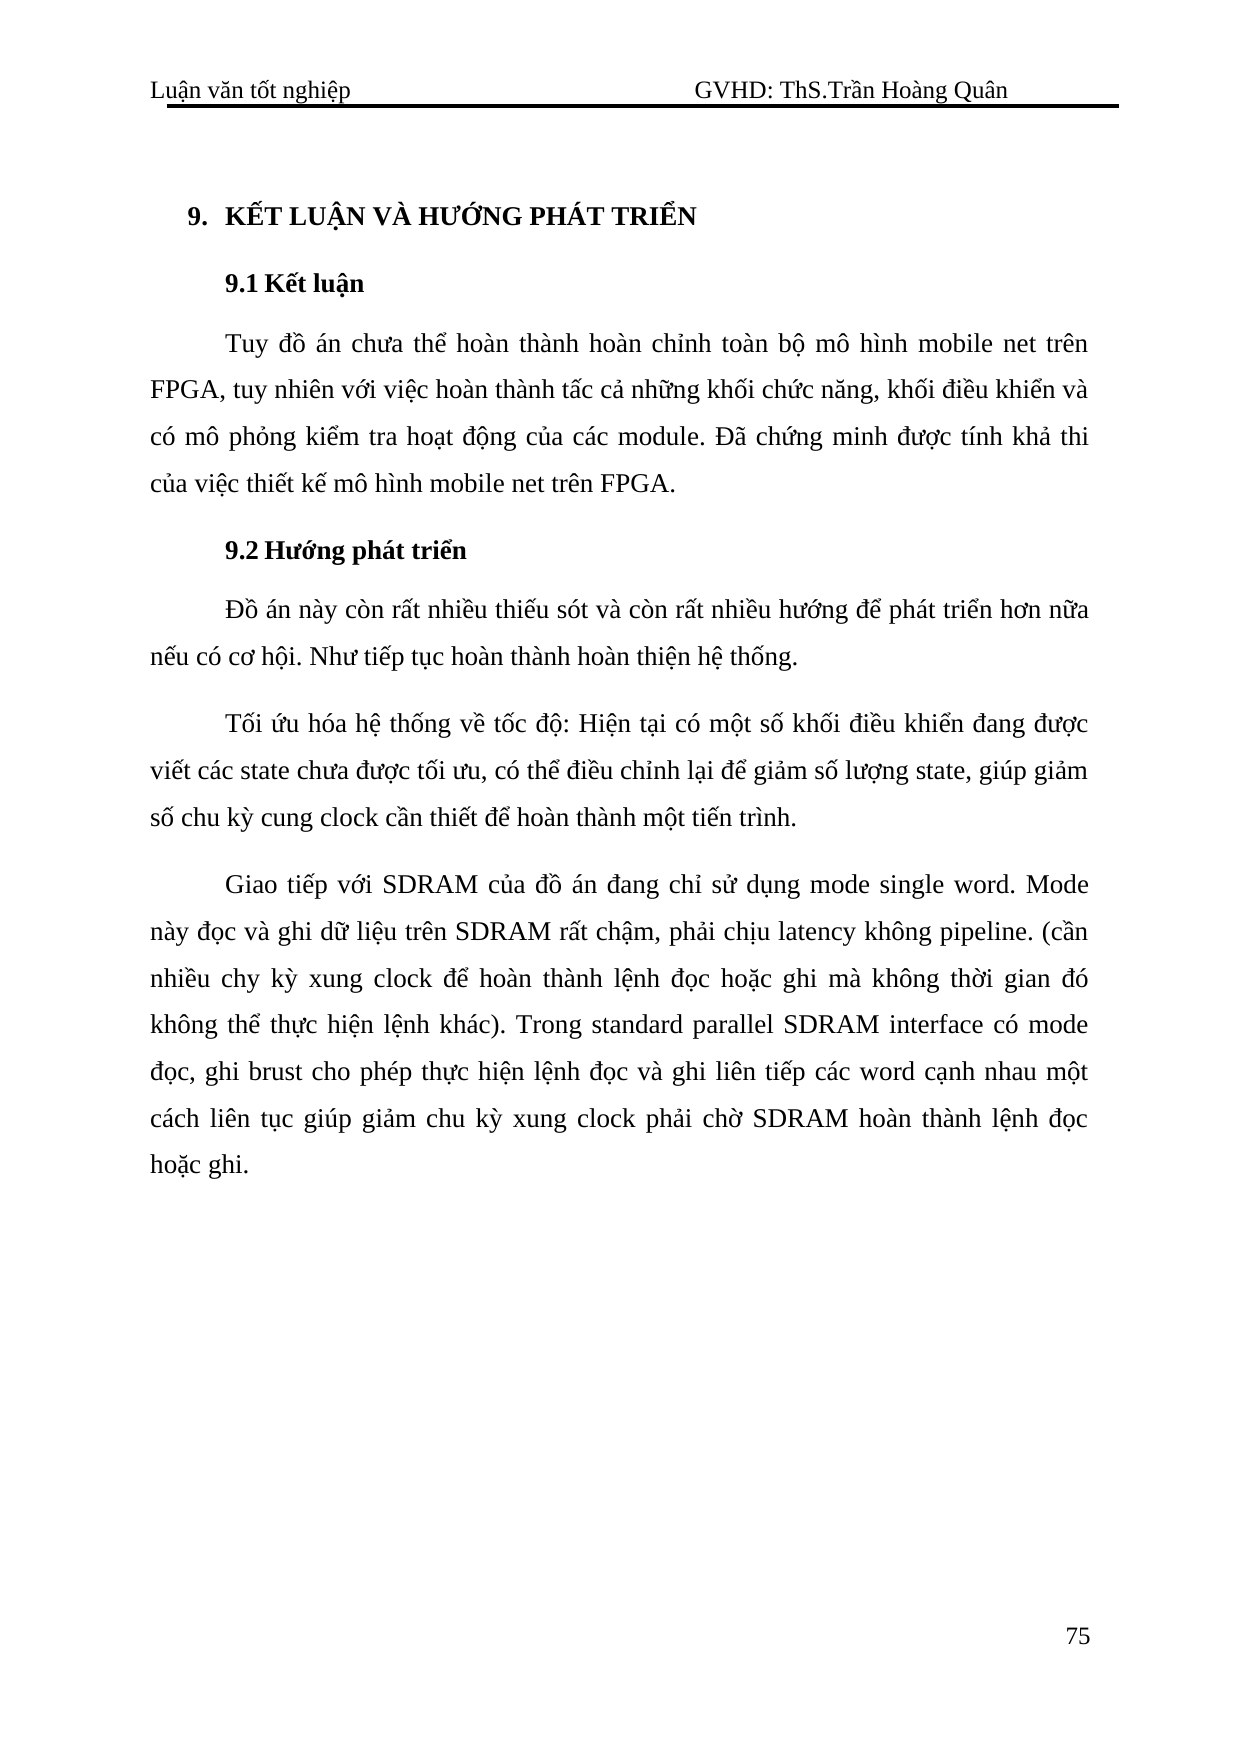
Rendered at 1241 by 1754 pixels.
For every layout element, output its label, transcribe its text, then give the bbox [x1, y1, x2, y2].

subtitle Hướng phát triển [225, 534, 1090, 565]
subtitle KẾT LUẬN VÀ HƯỚNG PHÁT TRIỂN [187, 200, 1090, 231]
text Đồ án này còn rất nhiều thiếu sót và còn rất nhiều hướng để phát triển hơn nữa nếu có cơ hội. Như tiếp tục hoàn thành hoàn thiện hệ thống. [150, 593, 1090, 671]
text Giao tiếp với SDRAM của đồ án đang chỉ sử dụng mode single word. Mode này đọc và ghi dữ liệu trên SDRAM rất chậm, phải chịu latency không pipeline. (cần nhiều chy kỳ xung clock để hoàn thành lệnh đọc hoặc ghi mà không thời gian đó không thể thực hiện lệnh khác). Trong standard parallel SDRAM interface có mode đọc, ghi brust cho phép thực hiện lệnh đọc và ghi liên tiếp các word cạnh nhau một cách liên tục giúp giảm chu kỳ xung clock phải chờ SDRAM hoàn thành lệnh đọc hoặc ghi. [150, 868, 1090, 1179]
text Tối ứu hóa hệ thống về tốc độ: Hiện tại có một số khối điều khiển đang được viết các state chưa được tối ưu, có thể điều chỉnh lại để giảm số lượng state, giúp giảm số chu kỳ cung clock cần thiết để hoàn thành một tiến trình. [150, 707, 1090, 832]
text Tuy đồ án chưa thể hoàn thành hoàn chỉnh toàn bộ mô hình mobile net trên FPGA, tuy nhiên với việc hoàn thành tấc cả những khối chức năng, khối điều khiển và có mô phỏng kiểm tra hoạt động của các module. Đã chứng minh được tính khả thi của việc thiết kế mô hình mobile net trên FPGA. [150, 327, 1090, 498]
subtitle Kết luận [225, 267, 1090, 299]
